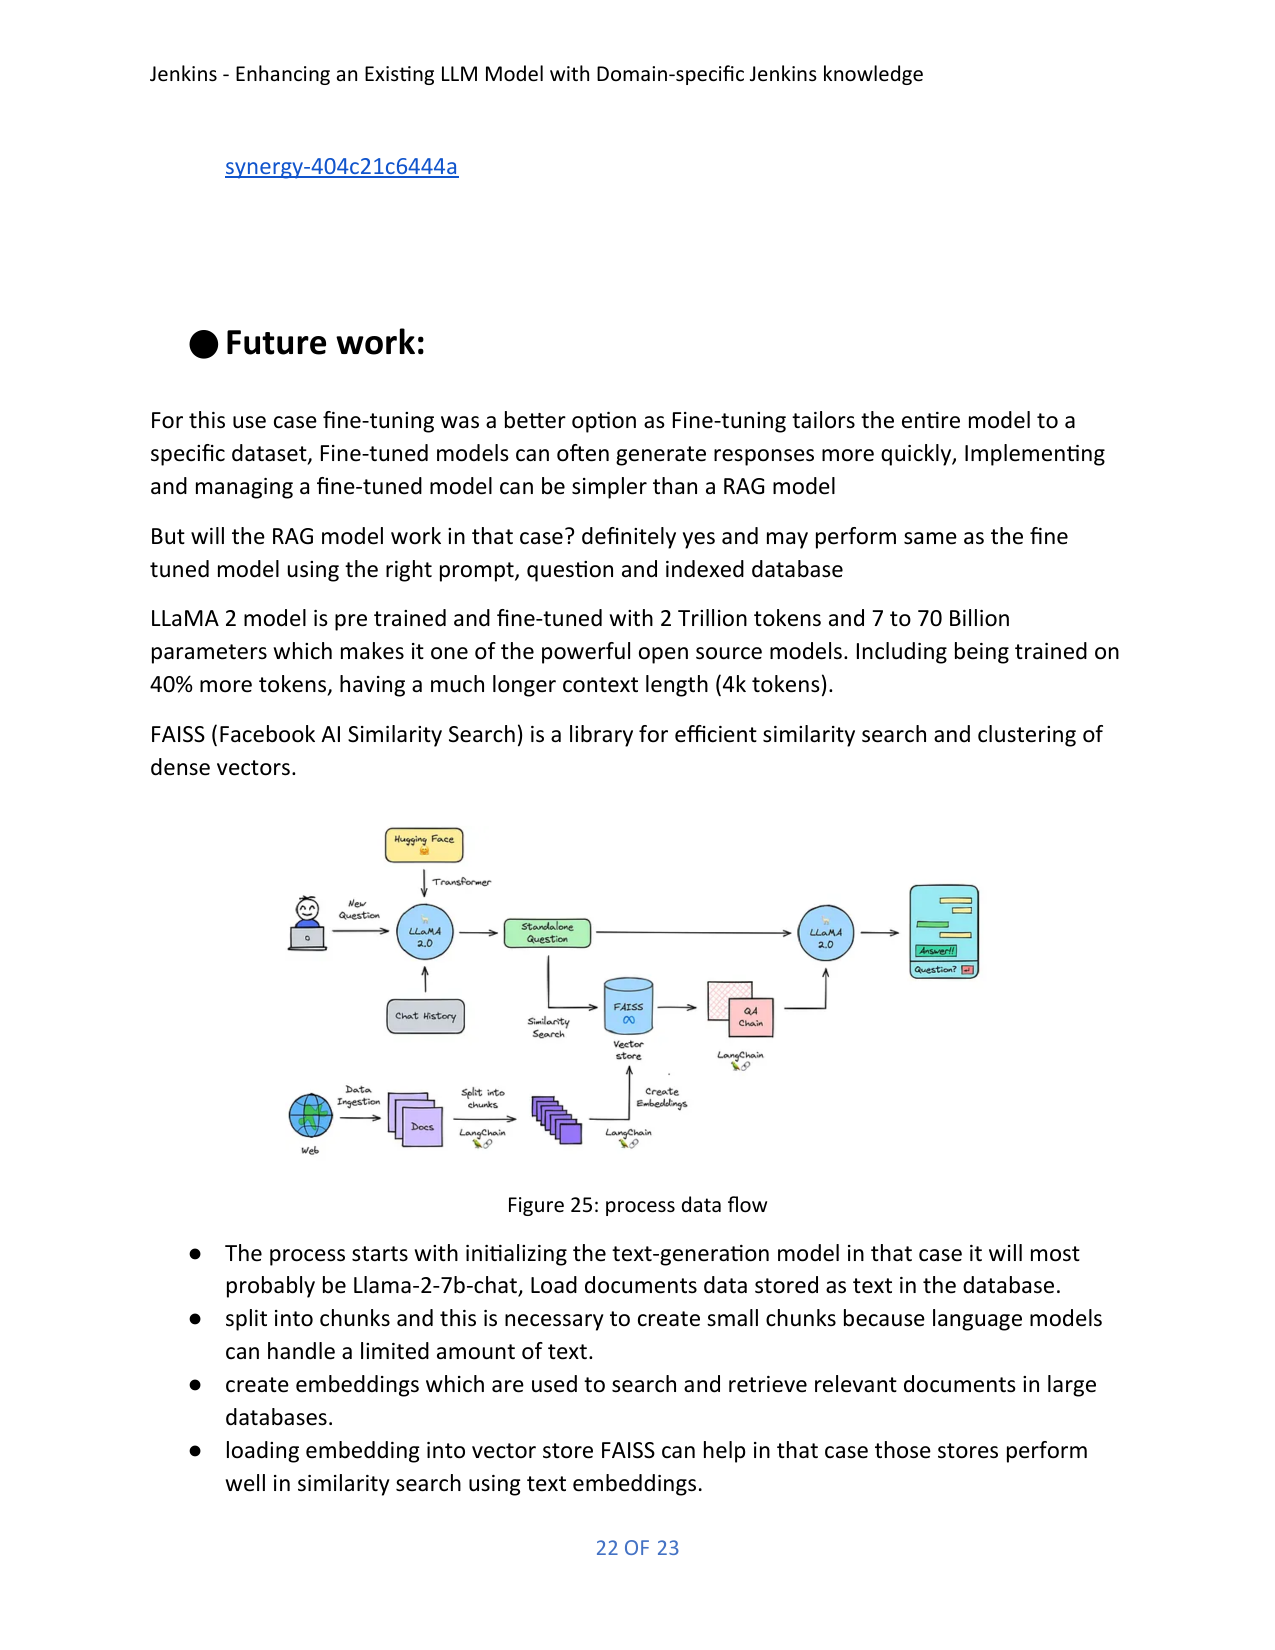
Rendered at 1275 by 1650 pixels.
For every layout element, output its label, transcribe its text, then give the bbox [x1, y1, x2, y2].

text For this use case fine-tuning was a better option as Fine-tuning tailors the entire model to a specific dataset, Fine-tuned models can often generate responses more quickly, Implementing and managing a fine-tuned model can be simpler than a RAG model [150, 405, 1125, 501]
list The process starts with initializing the text-generation model in that case it will most probably be Llama-2-7b-chat, Load documents data stored as text in the database. [187, 1237, 1125, 1300]
text FAISS (Facebook AI Similarity Search) is a library for efficient similarity search and clustering of dense vectors. [150, 718, 1125, 781]
picture [225, 800, 1050, 1171]
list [187, 150, 1125, 181]
text LLaMA 2 model is pre trained and fine-tuned with 2 Trillion tokens and 7 to 70 Billion parameters which makes it one of the powerful open source models. Including being trained on 40% more tokens, having a much longer context length (4k tokens). [150, 603, 1125, 699]
text But will the RAG model work in that case? definitely yes and may perform same as the fine tuned model using the right prompt, question and indexed database [150, 520, 1125, 583]
list create embeddings which are used to search and retrieve relevant documents in large databases. [187, 1368, 1125, 1432]
subtitle Future work: [187, 299, 1125, 376]
list split into chunks and this is necessary to create small chunks because language models can handle a limited amount of text. [187, 1302, 1125, 1366]
list loading embedding into vector store FAISS can help in that case those stores perform well in similarity search using text embeddings. [187, 1434, 1125, 1498]
text Figure 25: process data flow [150, 1190, 1125, 1218]
